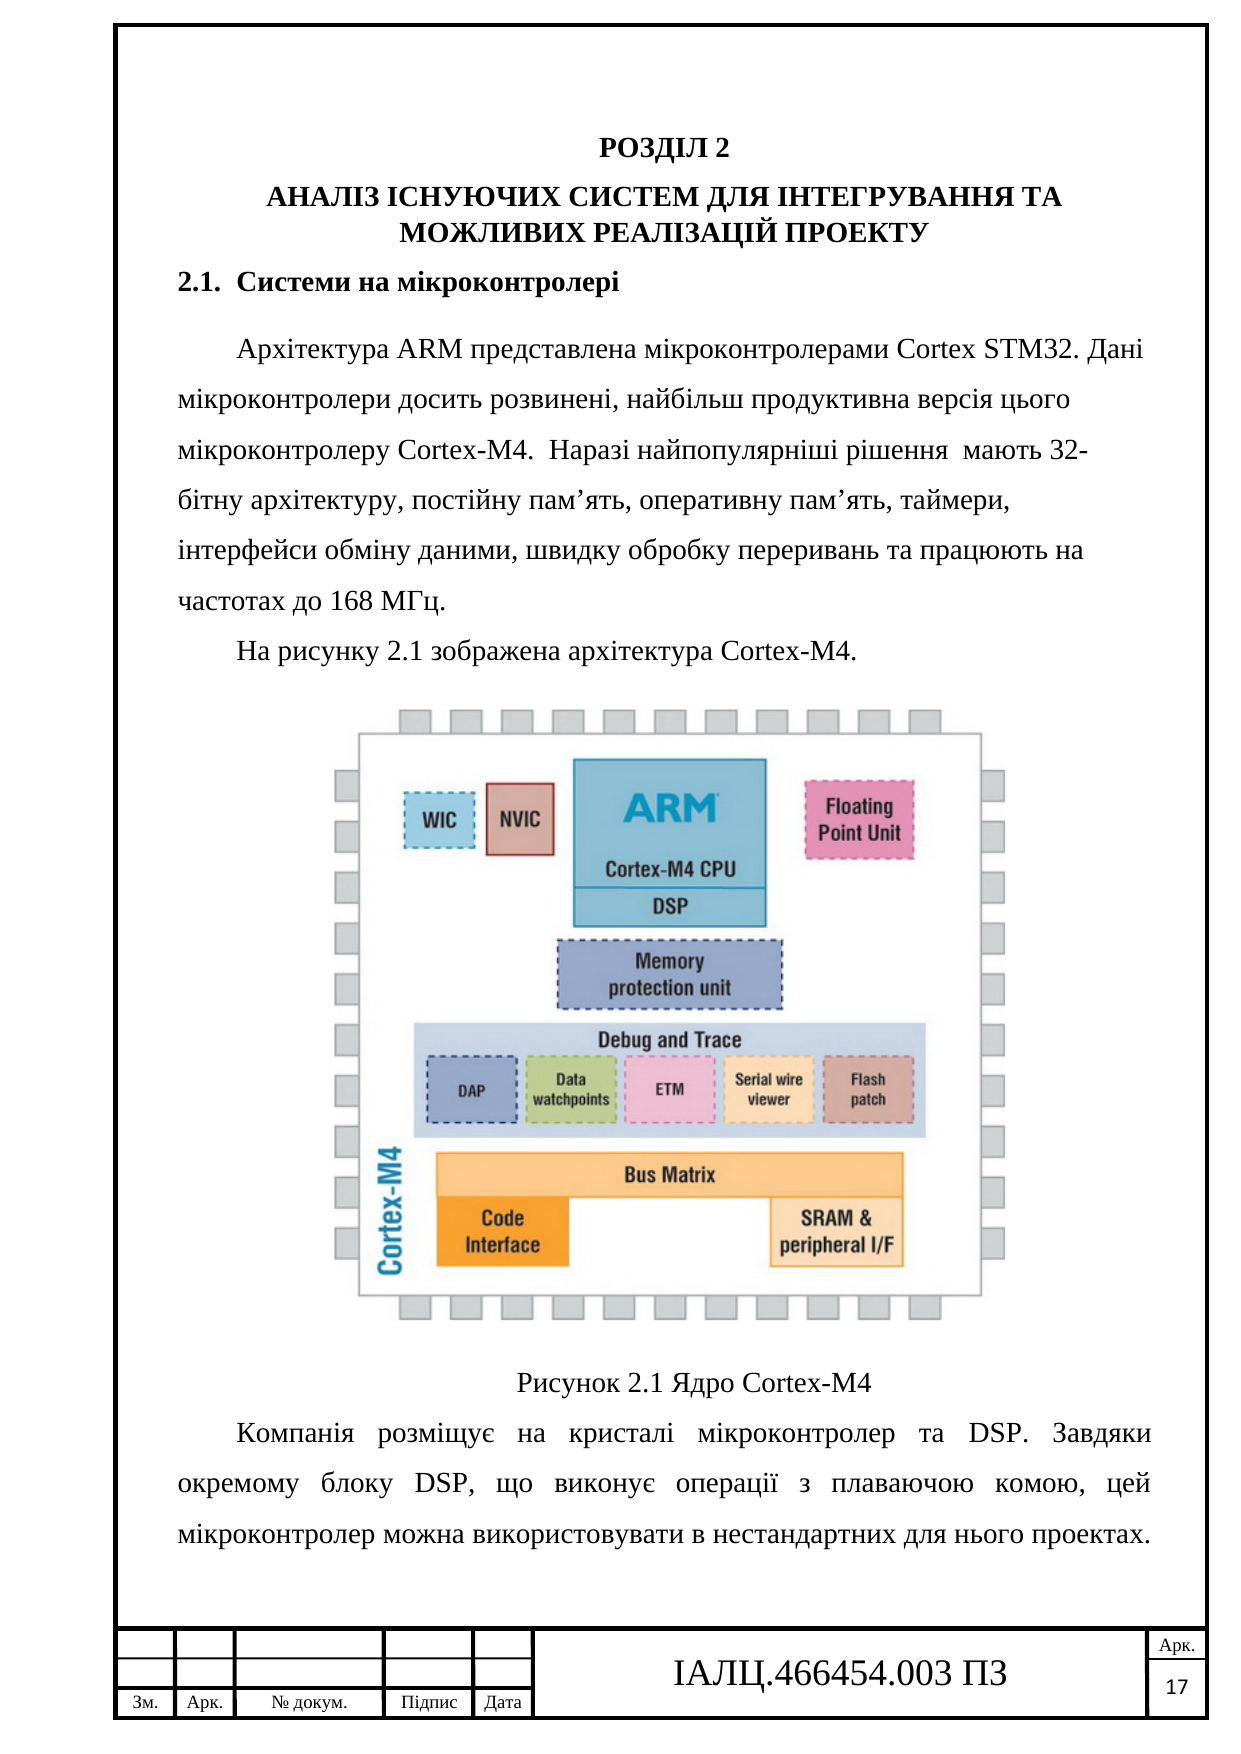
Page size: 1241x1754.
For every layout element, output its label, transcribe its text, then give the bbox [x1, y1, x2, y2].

subtitle РОЗДІЛ 2 [177, 131, 1152, 164]
list Архітектура ARM представлена мікроконтролерами Cortex STM32. Дані мікроконтролери досить розвинені, найбільш продуктивна версія цього мікроконтролеру Cortex-M4. Наразі найпопулярніші рішення мають 32-бітну архітектуру, постійну пам’ять, оперативну пам’ять, таймери, інтерфейси обміну даними, швидку обробку переривань та працюють на частотах до 168 МГц. [177, 331, 1152, 616]
list На рисунку 2.1 зображена архітектура Cortex-M4. [177, 633, 1152, 667]
list Системи на мікроконтролері [177, 264, 1152, 298]
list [177, 1415, 1152, 1549]
picture [293, 683, 1035, 1351]
subtitle АНАЛІЗ ІСНУЮЧИХ СИСТЕМ ДЛЯ ІНТЕГРУВАННЯ ТА МОЖЛИВИХ РЕАЛІЗАЦІЙ ПРОЕКТУ [177, 179, 1152, 249]
list Рисунок 2.1 Ядро Cortex-M4 [177, 1365, 1152, 1398]
